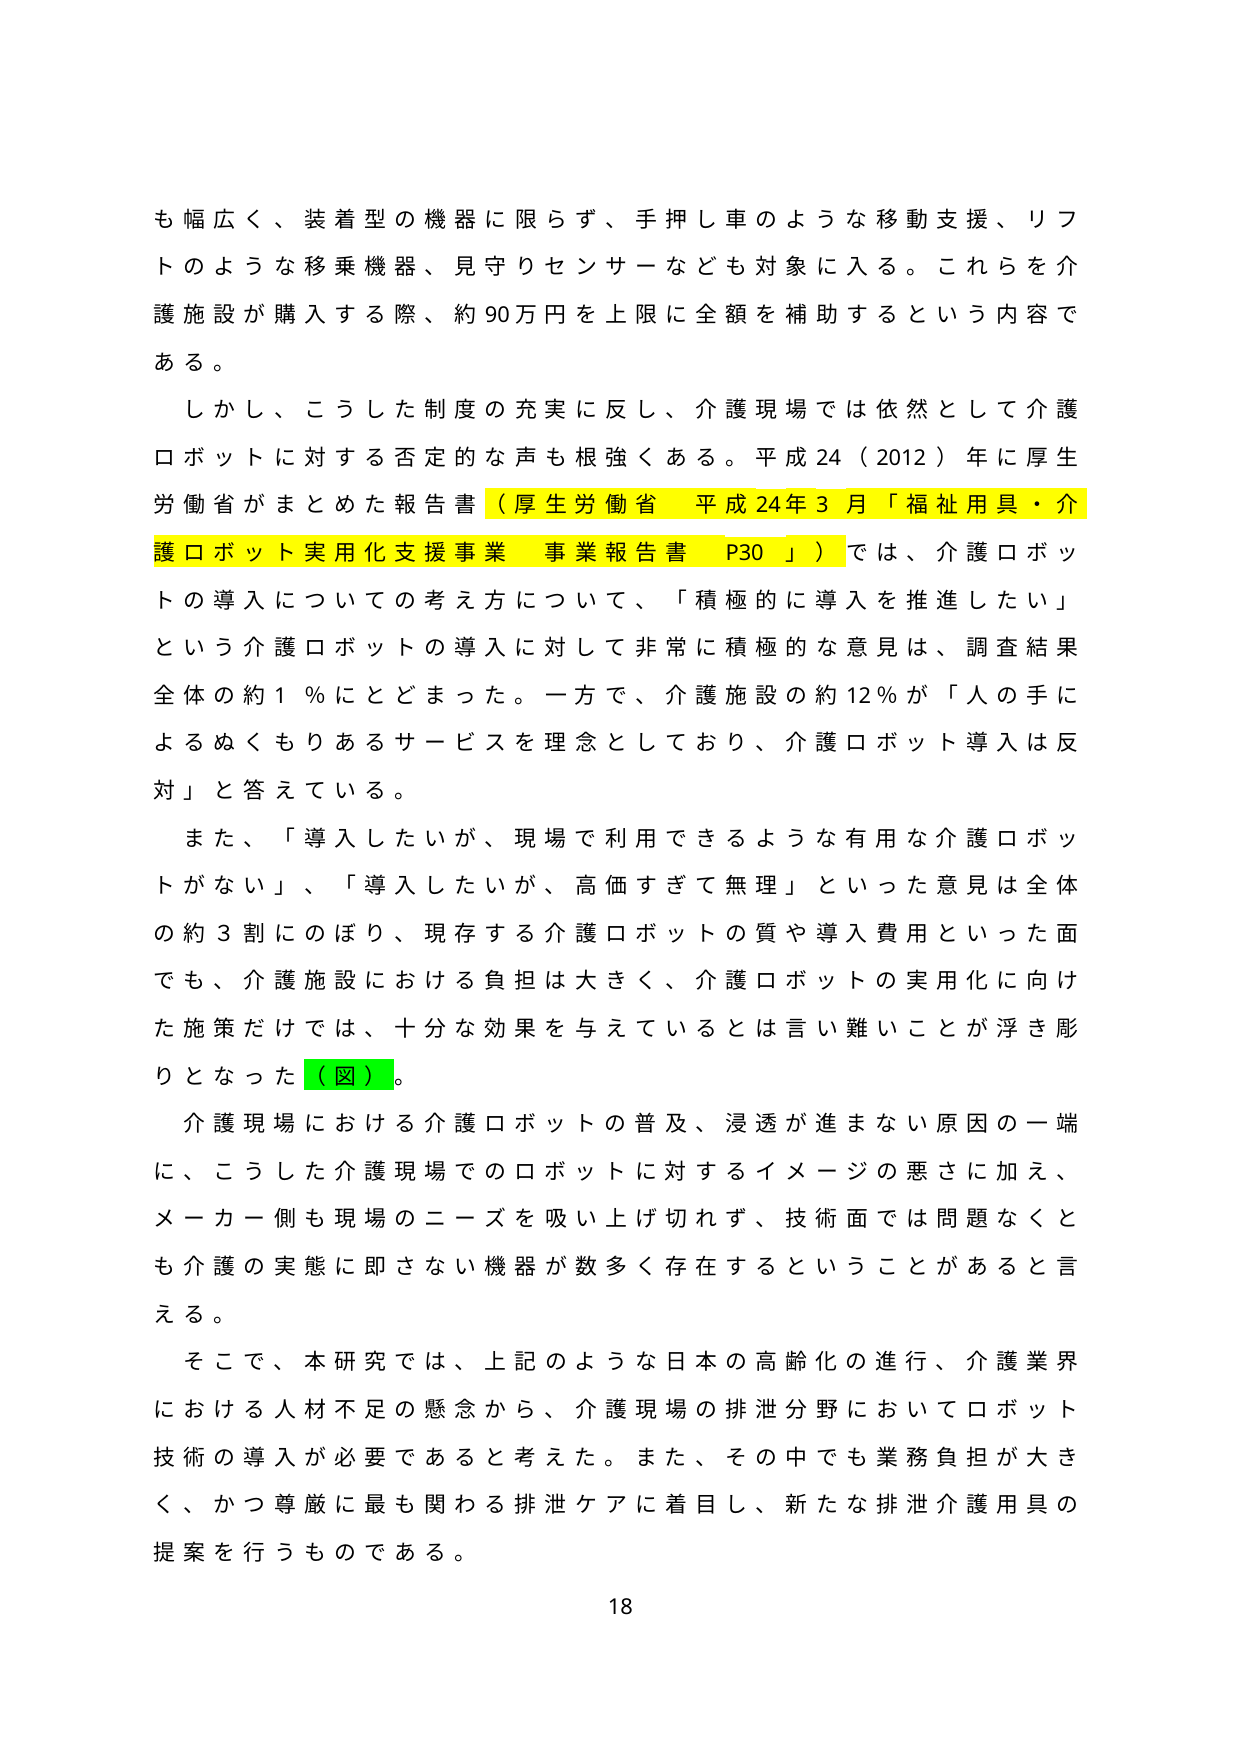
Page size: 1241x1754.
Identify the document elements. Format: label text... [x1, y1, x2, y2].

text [153, 194, 1087, 384]
text また、「導入したいが、現場で利用できるような有用な介護ロボットがない」、「導入したいが、高価すぎて無理」といった意見は全体の約３割にのぼり、現存する介護ロボットの質や導入費用といった面でも、介護施設における負担は大きく、介護ロボットの実用化に向けた施策だけでは、十分な効果を与えているとは言い難いことが浮き彫りとなった（図）。 [153, 813, 1087, 1098]
text そこで、本研究では、上記のような日本の高齢化の進行、介護業界における人材不足の懸念から、介護現場の排泄分野においてロボット技術の導入が必要であると考えた。また、その中でも業務負担が大きく、かつ尊厳に最も関わる排泄ケアに着目し、新たな排泄介護用具の提案を行うものである。 [153, 1336, 1087, 1574]
text 介護現場における介護ロボットの普及、浸透が進まない原因の一端に、こうした介護現場でのロボットに対するイメージの悪さに加え、メーカー側も現場のニーズを吸い上げ切れず、技術面では問題なくとも介護の実態に即さない機器が数多く存在するということがあると言える。 [153, 1098, 1087, 1336]
text しかし、こうした制度の充実に反し、介護現場では依然として介護ロボットに対する否定的な声も根強くある。平成24（2012）年に厚生労働省がまとめた報告書（厚生労働省 平成24年3月「福祉用具・介護ロボット実用化支援事業 事業報告書 P30」）では、介護ロボットの導入についての考え方について、「積極的に導入を推進したい」という介護ロボットの導入に対して非常に積極的な意見は、調査結果全体の約1％にとどまった。一方で、介護施設の約12％が「人の手によるぬくもりあるサービスを理念としており、介護ロボット導入は反対」と答えている。 [153, 384, 1087, 813]
